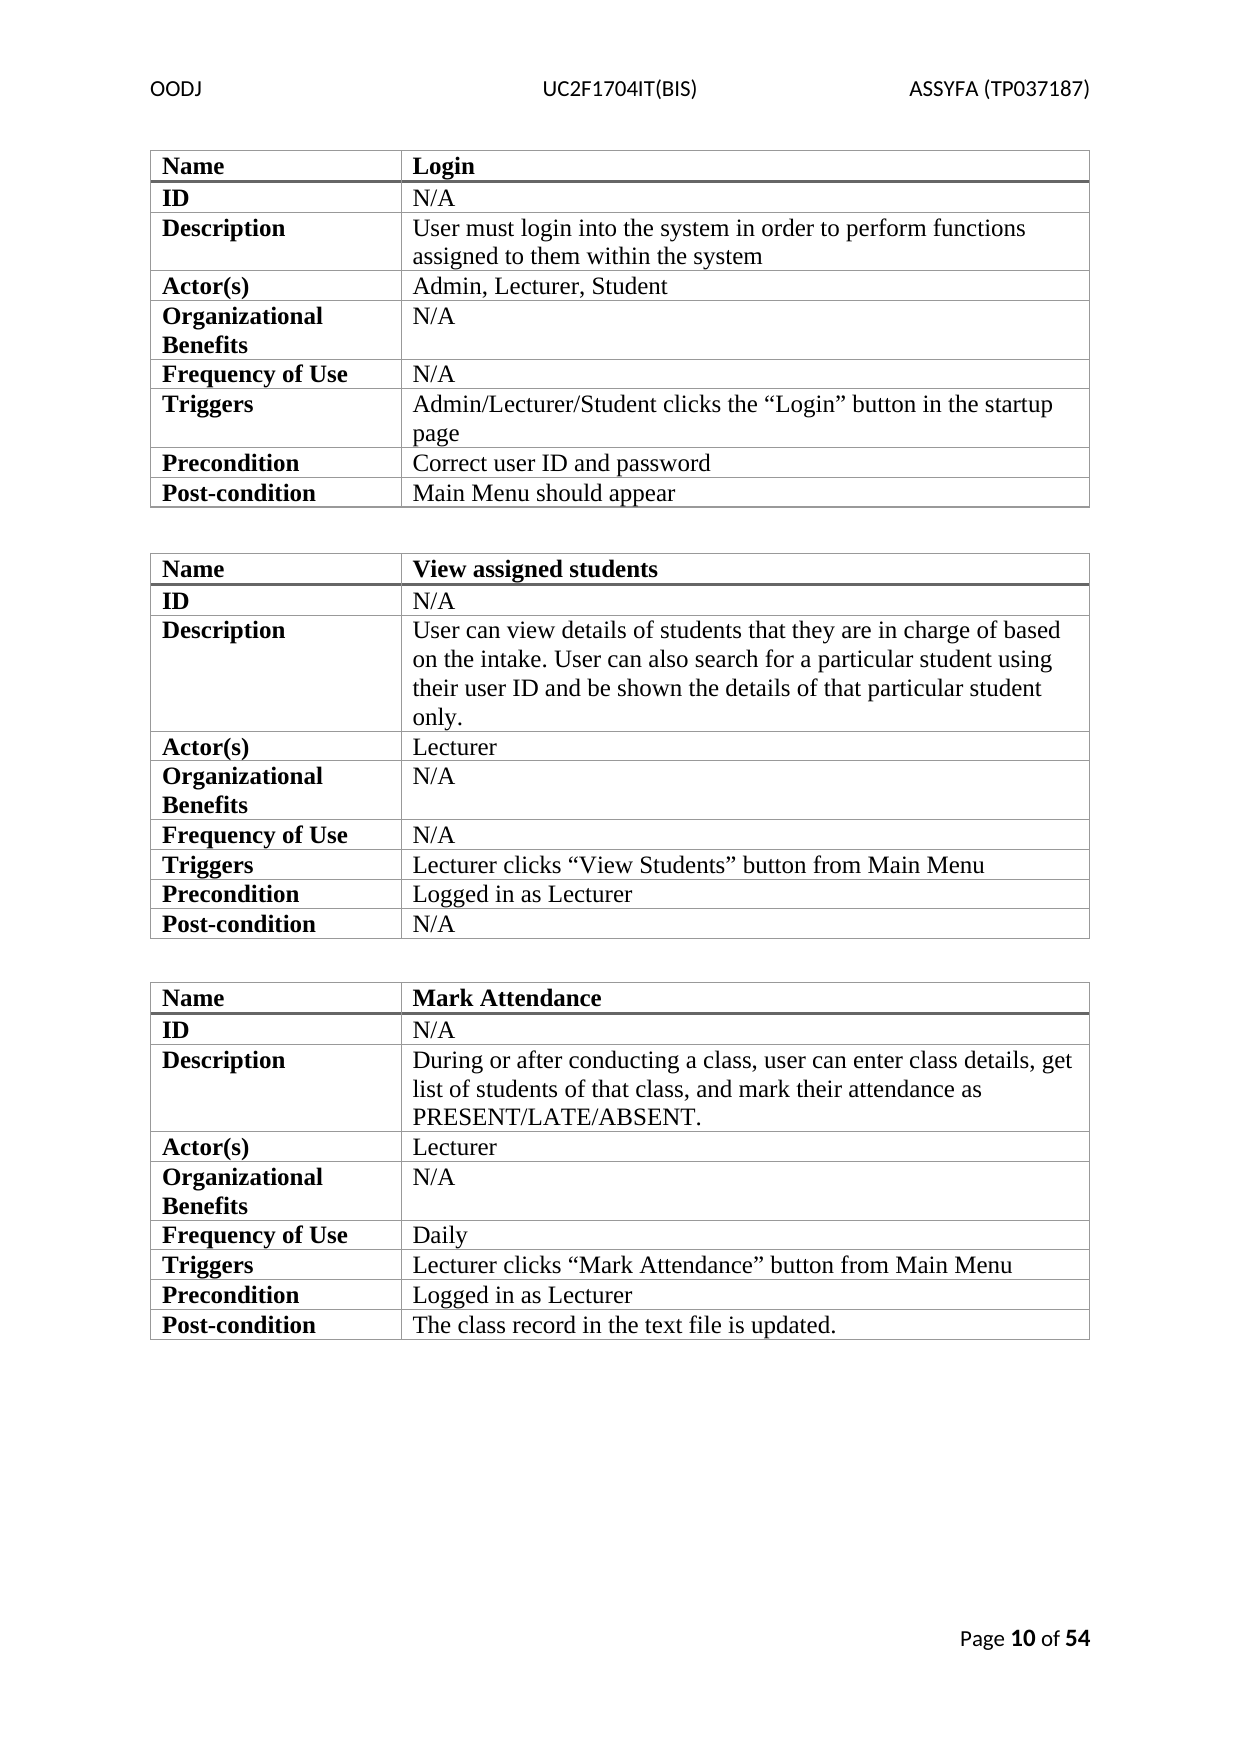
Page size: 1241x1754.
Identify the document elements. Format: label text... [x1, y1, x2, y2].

table_cell Frequency of Use [151, 820, 401, 849]
table_cell Main Menu should appear [402, 478, 1089, 506]
table_cell Post-condition [151, 909, 401, 938]
table_cell N/A [402, 586, 1089, 614]
table_cell ID [151, 183, 401, 212]
table_header Mark Attendance [402, 983, 1089, 1012]
table_cell User can view details of students that they are in charge of based on the intake. User can also search for a particular student using their user ID and be shown the details of that particular student only. [402, 616, 1089, 731]
table_header Name [151, 151, 401, 180]
table_cell Logged in as Lecturer [402, 880, 1089, 908]
table_cell The class record in the text file is updated. [402, 1310, 1089, 1339]
table_cell Lecturer clicks “Mark Attendance” button from Main Menu [402, 1250, 1089, 1279]
table_cell Lecturer [402, 732, 1089, 760]
table_cell Precondition [151, 880, 401, 908]
table_header View assigned students [402, 554, 1089, 583]
table_cell During or after conducting a class, user can enter class details, get list of students of that class, and mark their attendance as PRESENT/LATE/ABSENT. [402, 1045, 1089, 1131]
table_cell Actor(s) [151, 1132, 401, 1161]
table_cell N/A [402, 301, 1089, 358]
table_cell N/A [402, 1162, 1089, 1219]
table_cell N/A [402, 360, 1089, 388]
table_cell Daily [402, 1221, 1089, 1249]
table_header Login [402, 151, 1089, 180]
table_cell Triggers [151, 389, 401, 447]
table_cell Logged in as Lecturer [402, 1280, 1089, 1309]
table_cell N/A [402, 1015, 1089, 1044]
table_cell Organizational Benefits [151, 1162, 401, 1219]
table_cell Frequency of Use [151, 360, 401, 388]
table_cell Triggers [151, 850, 401, 878]
table_cell Post-condition [151, 478, 401, 506]
table_cell Admin/Lecturer/Student clicks the “Login” button in the startup page [402, 389, 1089, 447]
table_cell Correct user ID and password [402, 448, 1089, 477]
table_cell Organizational Benefits [151, 761, 401, 819]
table_cell Organizational Benefits [151, 301, 401, 358]
table_cell Precondition [151, 1280, 401, 1309]
table_cell Post-condition [151, 1310, 401, 1339]
table_cell Description [151, 213, 401, 270]
table_cell Description [151, 1045, 401, 1131]
table_cell N/A [402, 761, 1089, 819]
table_cell User must login into the system in order to perform functions assigned to them within the system [402, 213, 1089, 270]
table_cell Actor(s) [151, 732, 401, 760]
table_cell N/A [402, 183, 1089, 212]
table_cell Description [151, 616, 401, 731]
table_cell ID [151, 1015, 401, 1044]
table_cell Lecturer [402, 1132, 1089, 1161]
table_cell Precondition [151, 448, 401, 477]
table_header Name [151, 554, 401, 583]
table_cell Frequency of Use [151, 1221, 401, 1249]
table_cell Admin, Lecturer, Student [402, 271, 1089, 300]
table_cell N/A [402, 820, 1089, 849]
table_cell Actor(s) [151, 271, 401, 300]
table_cell ID [151, 586, 401, 614]
table_cell N/A [402, 909, 1089, 938]
table_cell Triggers [151, 1250, 401, 1279]
table_cell Lecturer clicks “View Students” button from Main Menu [402, 850, 1089, 878]
table_header Name [151, 983, 401, 1012]
